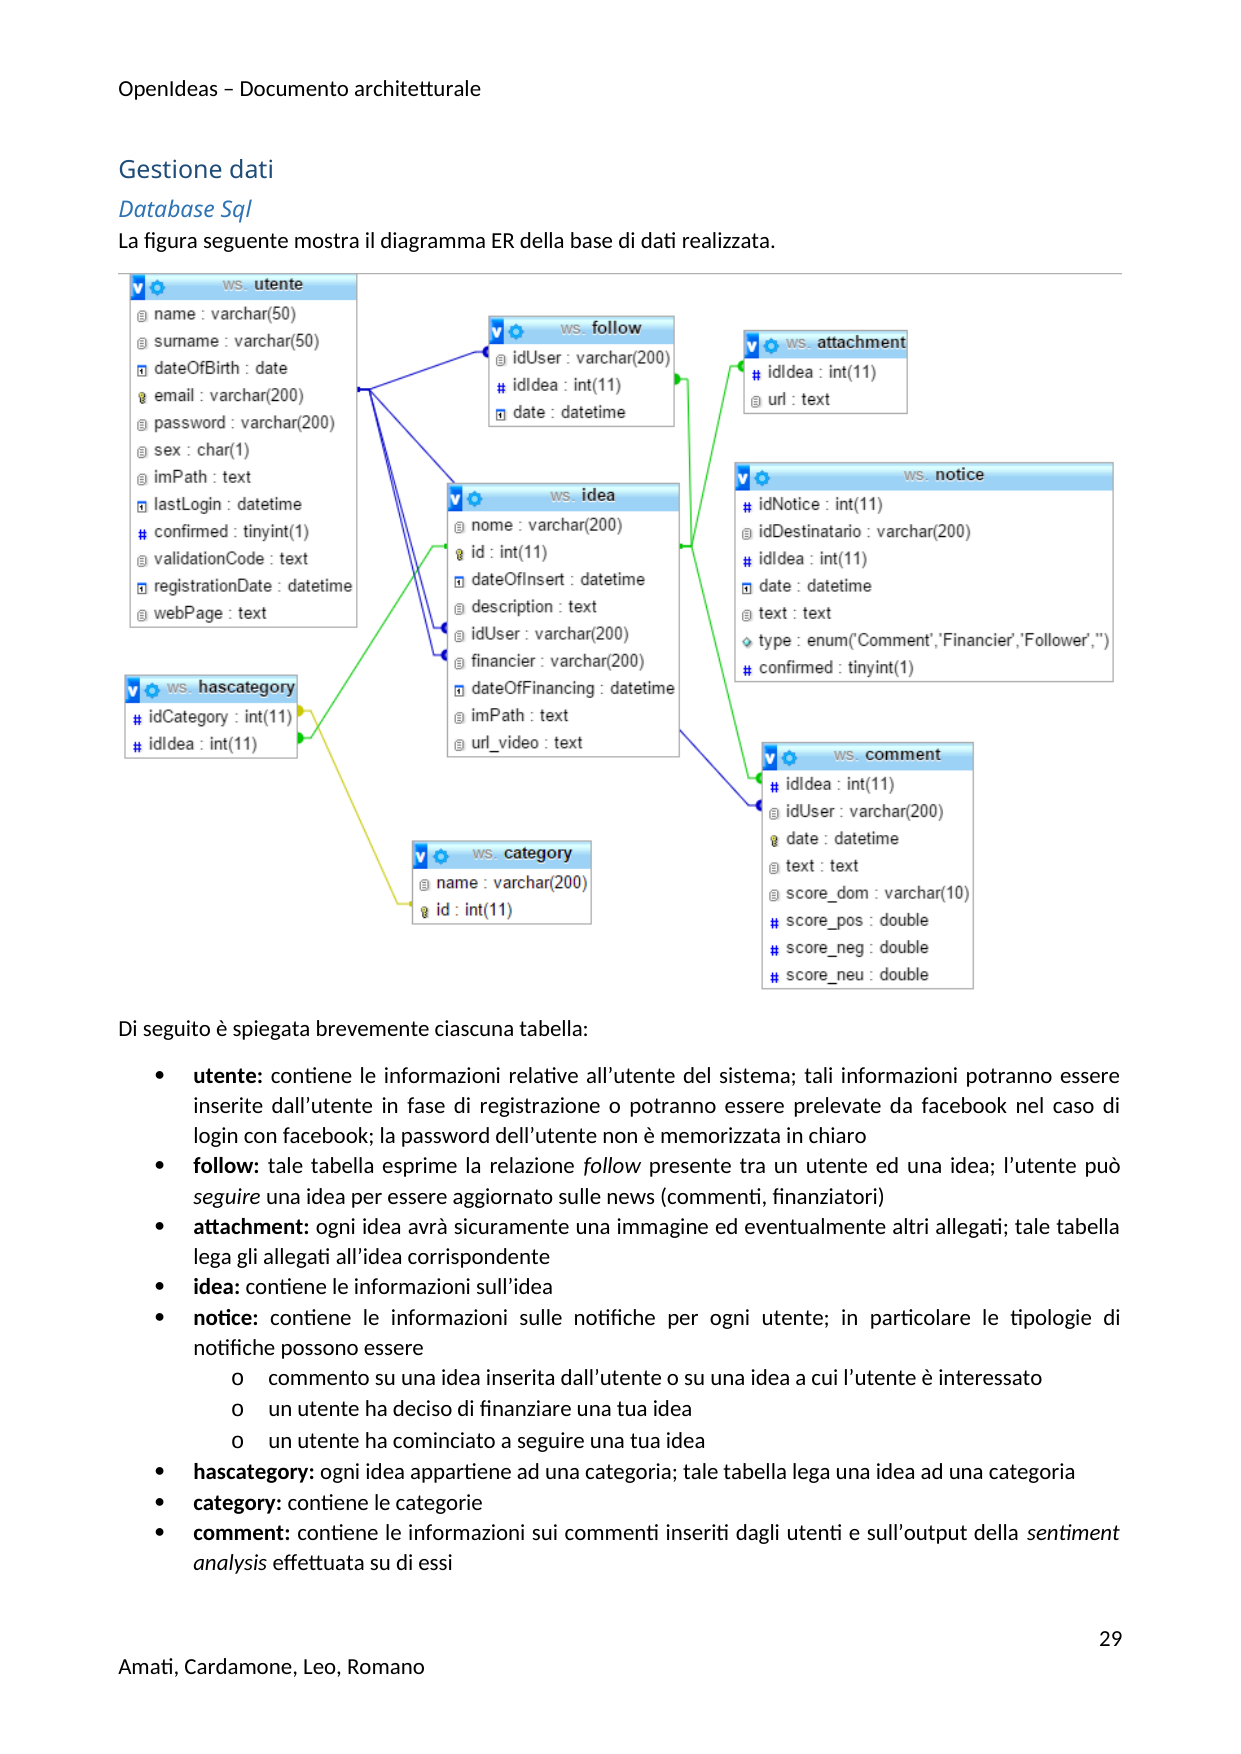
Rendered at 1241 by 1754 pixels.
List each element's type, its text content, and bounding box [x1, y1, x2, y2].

subtitle Gestione dati [118, 152, 1122, 186]
text La figura seguente mostra il diagramma ER della base di dati realizzata. [118, 226, 1122, 254]
list hascategory: ogni idea appartiene ad una categoria; tale tabella lega una idea ad una categoria [156, 1457, 1122, 1486]
subtitle Database Sql [118, 193, 1122, 224]
text Di seguito è spiegata brevemente ciascuna tabella: [118, 1014, 1122, 1042]
list category: contiene le categorie [156, 1488, 1122, 1516]
list comment: contiene le informazioni sui commenti inseriti dagli utenti e sull’output della sentiment analysis effettuata su di essi [156, 1518, 1122, 1576]
list utente: contiene le informazioni relative all’utente del sistema; tali informazioni potranno essere inserite dall’utente in fase di registrazione o potranno essere prelevate da facebook nel caso di login con facebook; la password dell’utente non è memorizzata in chiaro [156, 1061, 1122, 1149]
picture [118, 273, 1123, 996]
list attachment: ogni idea avrà sicuramente una immagine ed eventualmente altri allegati; tale tabella lega gli allegati all’idea corrispondente [156, 1212, 1122, 1270]
list follow: tale tabella esprime la relazione follow presente tra un utente ed una idea; l’utente può seguire una idea per essere aggiornato sulle news (commenti, finanziatori) [156, 1152, 1122, 1210]
list commento su una idea inserita dall’utente o su una idea a cui l’utente è interessato [231, 1363, 1122, 1392]
list un utente ha cominciato a seguire una tua idea [231, 1426, 1122, 1455]
list idea: contiene le informazioni sull’idea [156, 1272, 1122, 1301]
list un utente ha deciso di finanziare una tua idea [231, 1394, 1122, 1424]
list notice: contiene le informazioni sulle notifiche per ogni utente; in particolare le tipologie di notifiche possono essere [156, 1303, 1122, 1361]
